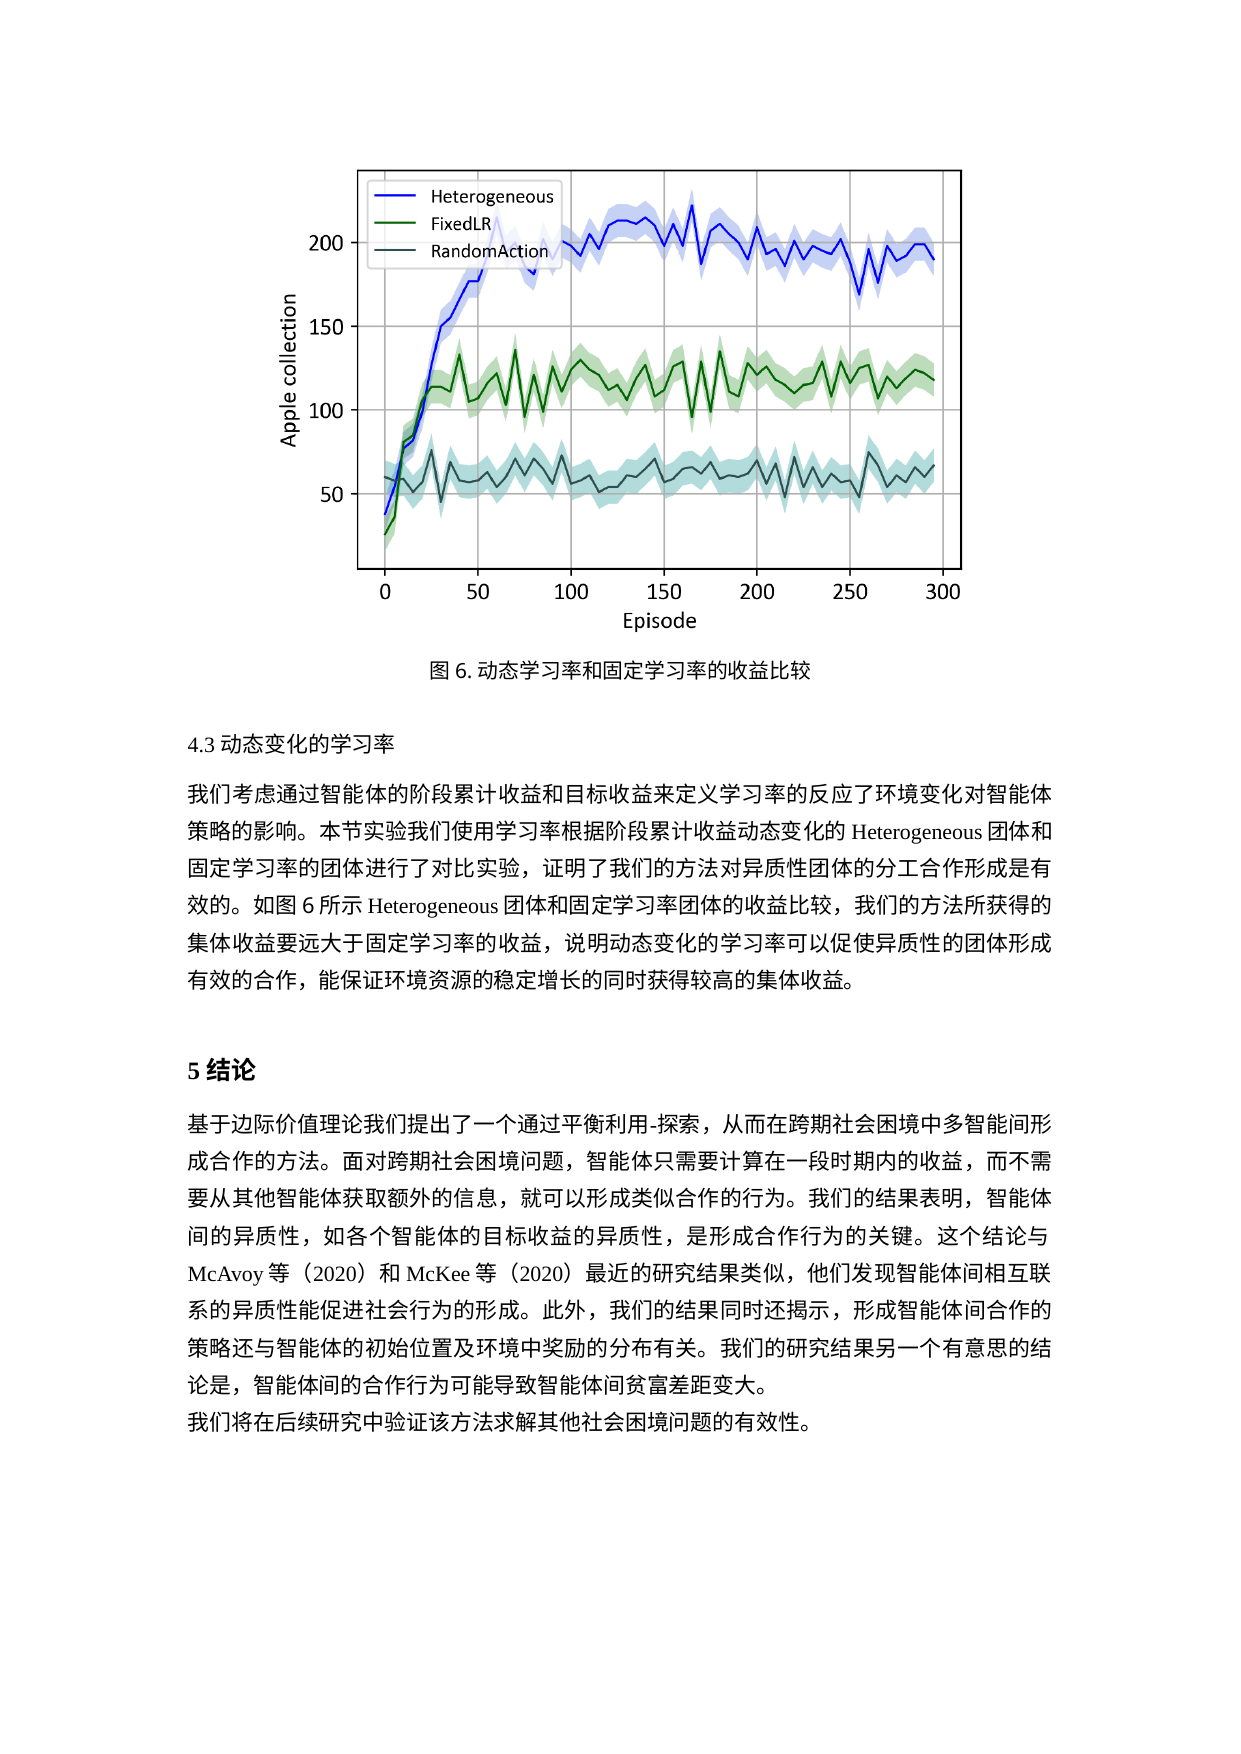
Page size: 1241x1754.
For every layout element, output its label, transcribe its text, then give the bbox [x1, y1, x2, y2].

subtitle 4.3 动态变化的学习率 [187, 726, 1053, 759]
picture [265, 162, 975, 635]
subtitle 5 结论 [187, 1036, 1053, 1101]
text 我们将在后续研究中验证该方法求解其他社会困境问题的有效性。 [187, 1405, 1053, 1437]
text 图 6. 动态学习率和固定学习率的收益比较 [187, 653, 1053, 686]
text 我们考虑通过智能体的阶段累计收益和目标收益来定义学习率的反应了环境变化对智能体策略的影响。本节实验我们使用学习率根据阶段累计收益动态变化的Heterogeneous团体和固定学习率的团体进行了对比实验，证明了我们的方法对异质性团体的分工合作形成是有效的。如图6所示Heterogeneous团体和固定学习率团体的收益比较，我们的方法所获得的集体收益要远大于固定学习率的收益，说明动态变化的学习率可以促使异质性的团体形成有效的合作，能保证环境资源的稳定增长的同时获得较高的集体收益。 [187, 776, 1053, 995]
text 基于边际价值理论我们提出了一个通过平衡利用-探索，从而在跨期社会困境中多智能间形成合作的方法。面对跨期社会困境问题，智能体只需要计算在一段时期内的收益，而不需要从其他智能体获取额外的信息，就可以形成类似合作的行为。我们的结果表明，智能体间的异质性，如各个智能体的目标收益的异质性，是形成合作行为的关键。这个结论与McAvoy等（2020）和McKee等（2020）最近的研究结果类似，他们发现智能体间相互联系的异质性能促进社会行为的形成。此外，我们的结果同时还揭示，形成智能体间合作的策略还与智能体的初始位置及环境中奖励的分布有关。我们的研究结果另一个有意思的结论是，智能体间的合作行为可能导致智能体间贫富差距变大。 [187, 1106, 1053, 1400]
